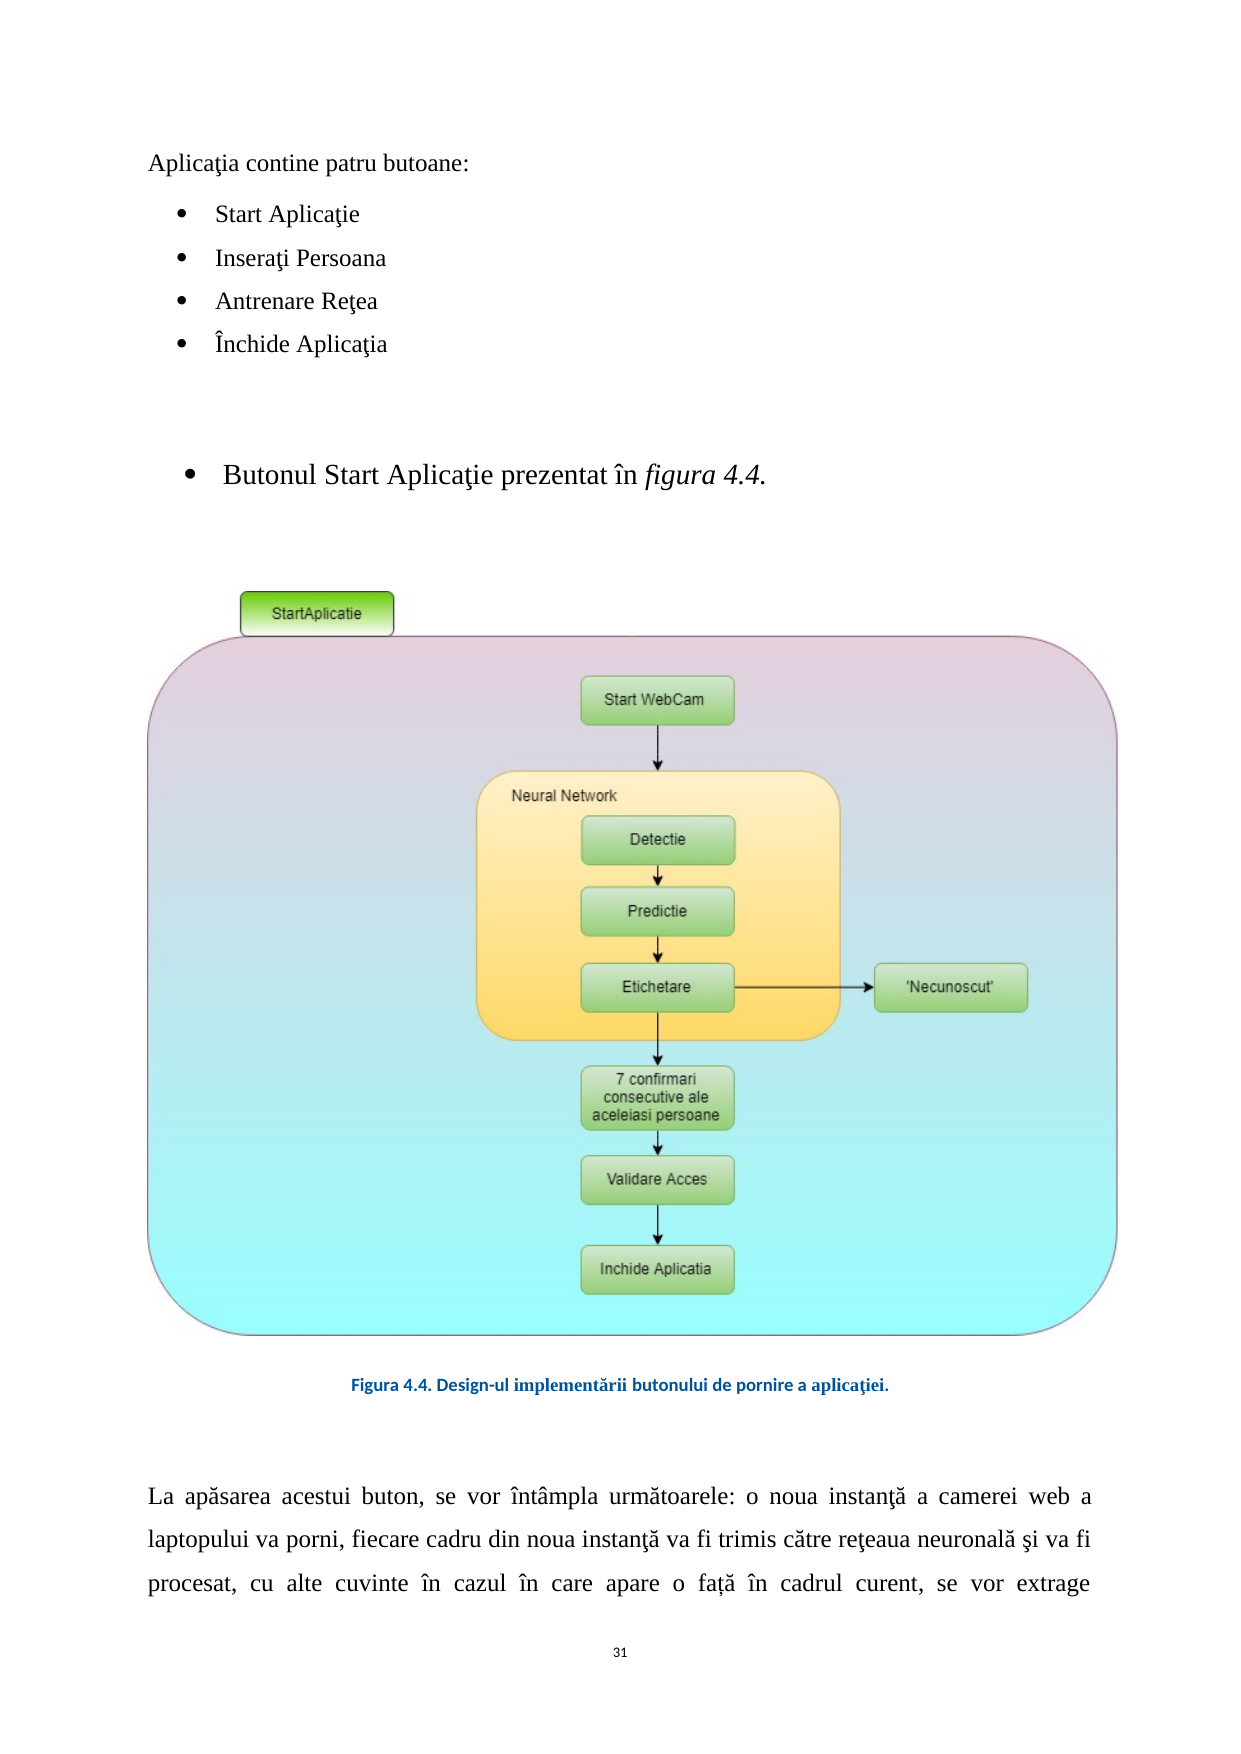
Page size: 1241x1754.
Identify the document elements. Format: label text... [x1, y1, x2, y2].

list Antrenare Reţea [177, 286, 1092, 314]
list Închide Aplicaţia [177, 329, 1092, 358]
text Aplicaţia contine patru butoane: [148, 148, 1092, 176]
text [148, 1481, 1092, 1596]
list Butonul Start Aplicaţie prezentat în figura 4.4. [185, 457, 1092, 491]
picture [147, 591, 1119, 1336]
list Start Aplicaţie [177, 199, 1092, 228]
text Figura 4.4. Design-ul implementării butonului de pornire a aplicaţiei. [148, 1374, 1092, 1397]
list Inseraţi Persoana [177, 243, 1092, 271]
